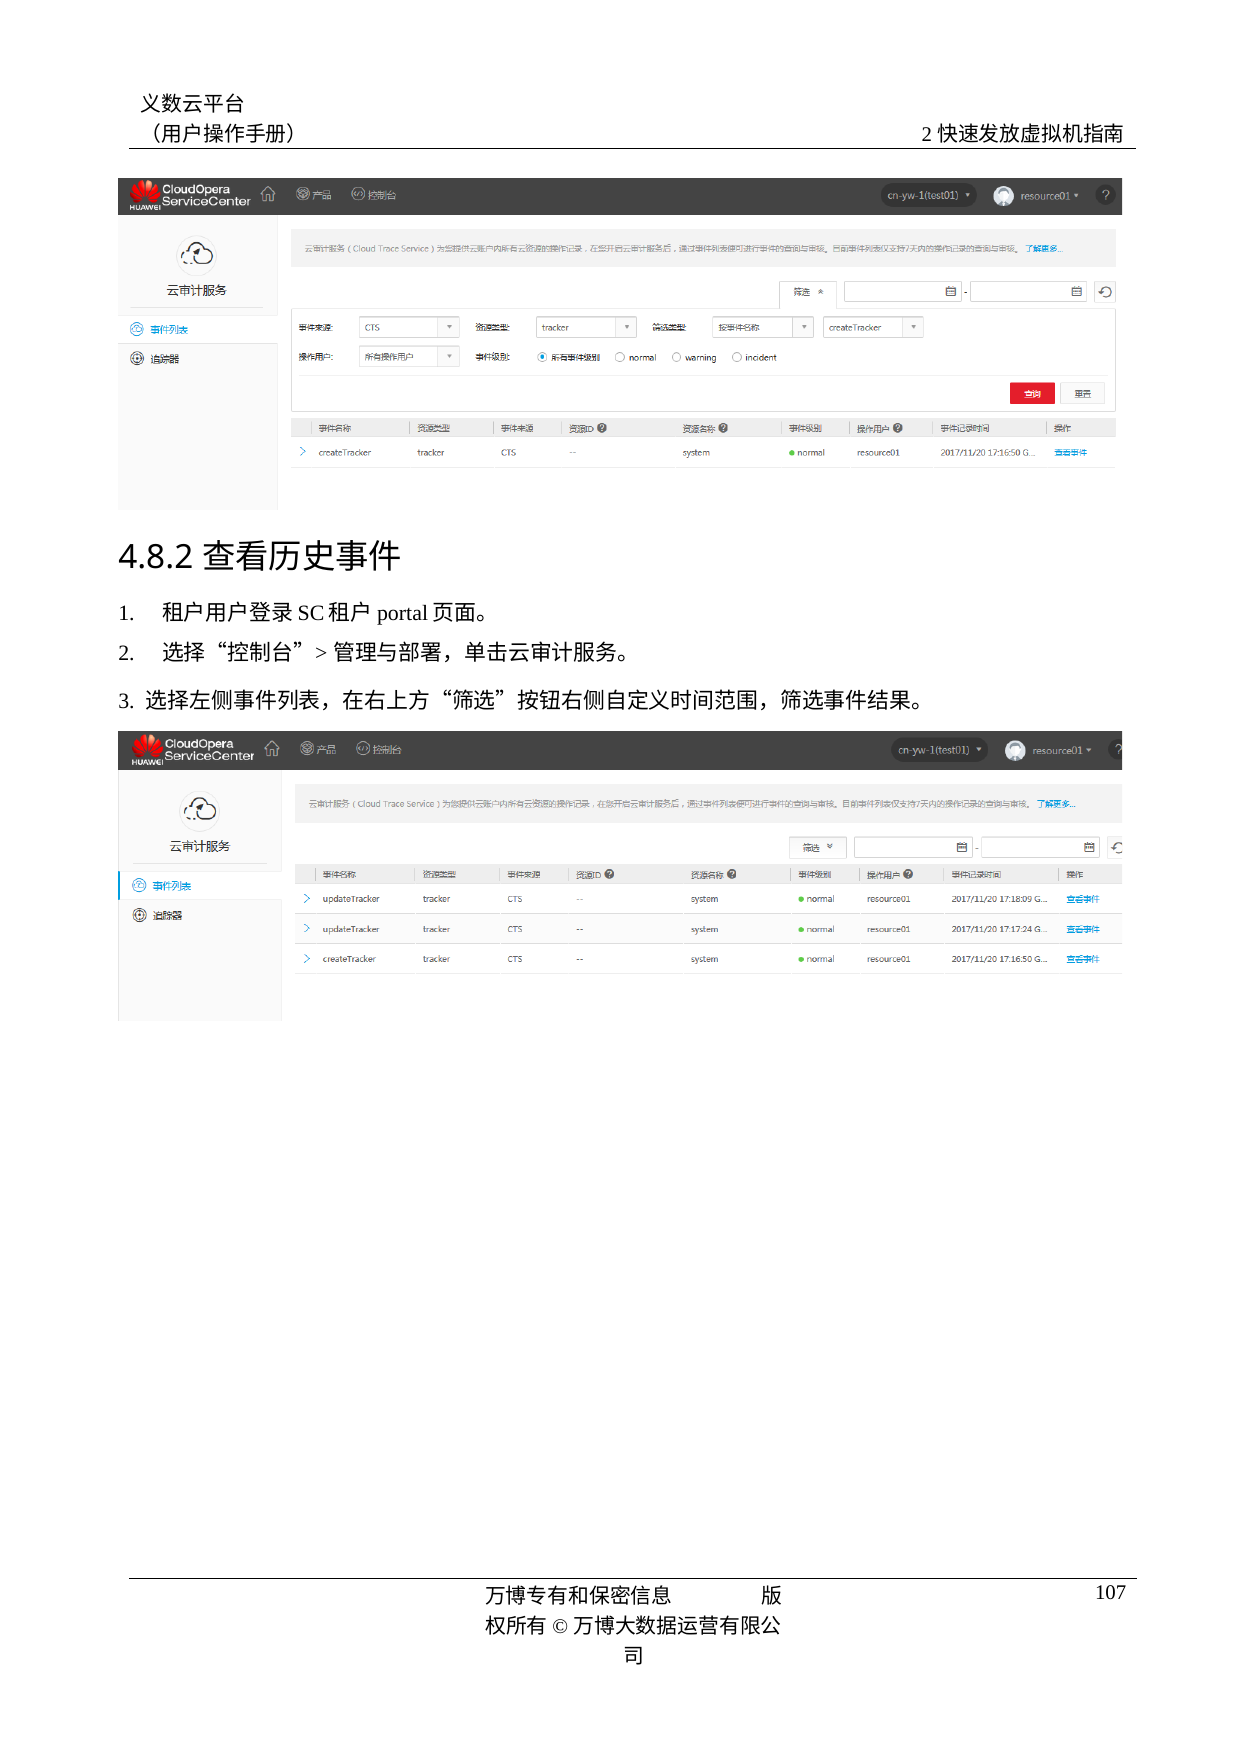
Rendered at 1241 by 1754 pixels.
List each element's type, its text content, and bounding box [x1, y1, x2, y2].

picture [118, 731, 1123, 1021]
list 选择“控制台”> 管理与部署，单击云审计服务。 [118, 635, 1122, 667]
subtitle 查看历史事件 [118, 530, 1122, 578]
text 3. 选择左侧事件列表，在右上方“筛选”按钮右侧自定义时间范围，筛选事件结果。 [118, 683, 1122, 715]
list 租户用户登录SC租户portal页面。 [118, 595, 1122, 627]
picture [118, 178, 1123, 510]
